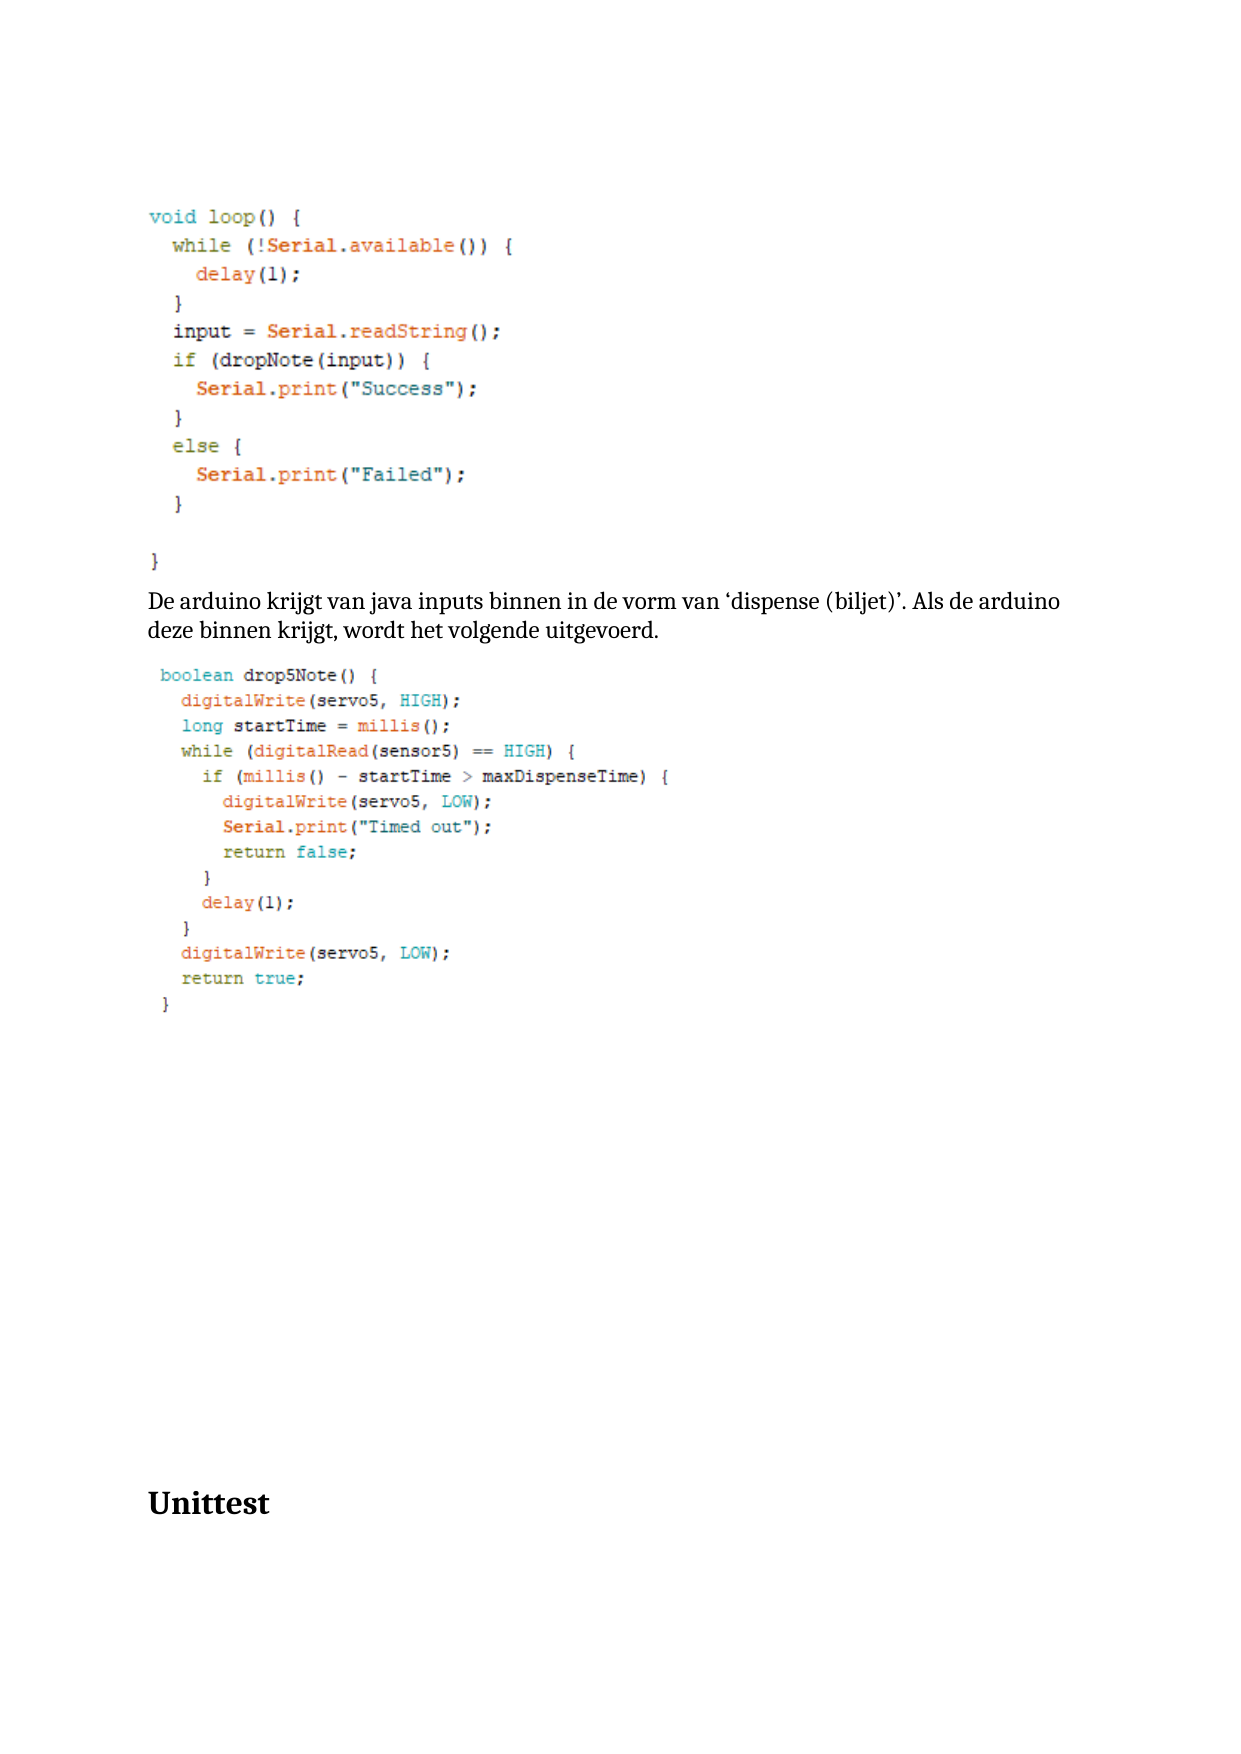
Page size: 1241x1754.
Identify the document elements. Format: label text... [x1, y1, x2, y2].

picture [147, 186, 667, 588]
text Unittest [148, 1484, 1093, 1523]
picture [149, 644, 687, 1025]
text De arduino krijgt van java inputs binnen in de vorm van ‘dispense (biljet)’. Als de arduino deze binnen krijgt, wordt het volgende uitgevoerd. [148, 587, 1093, 644]
